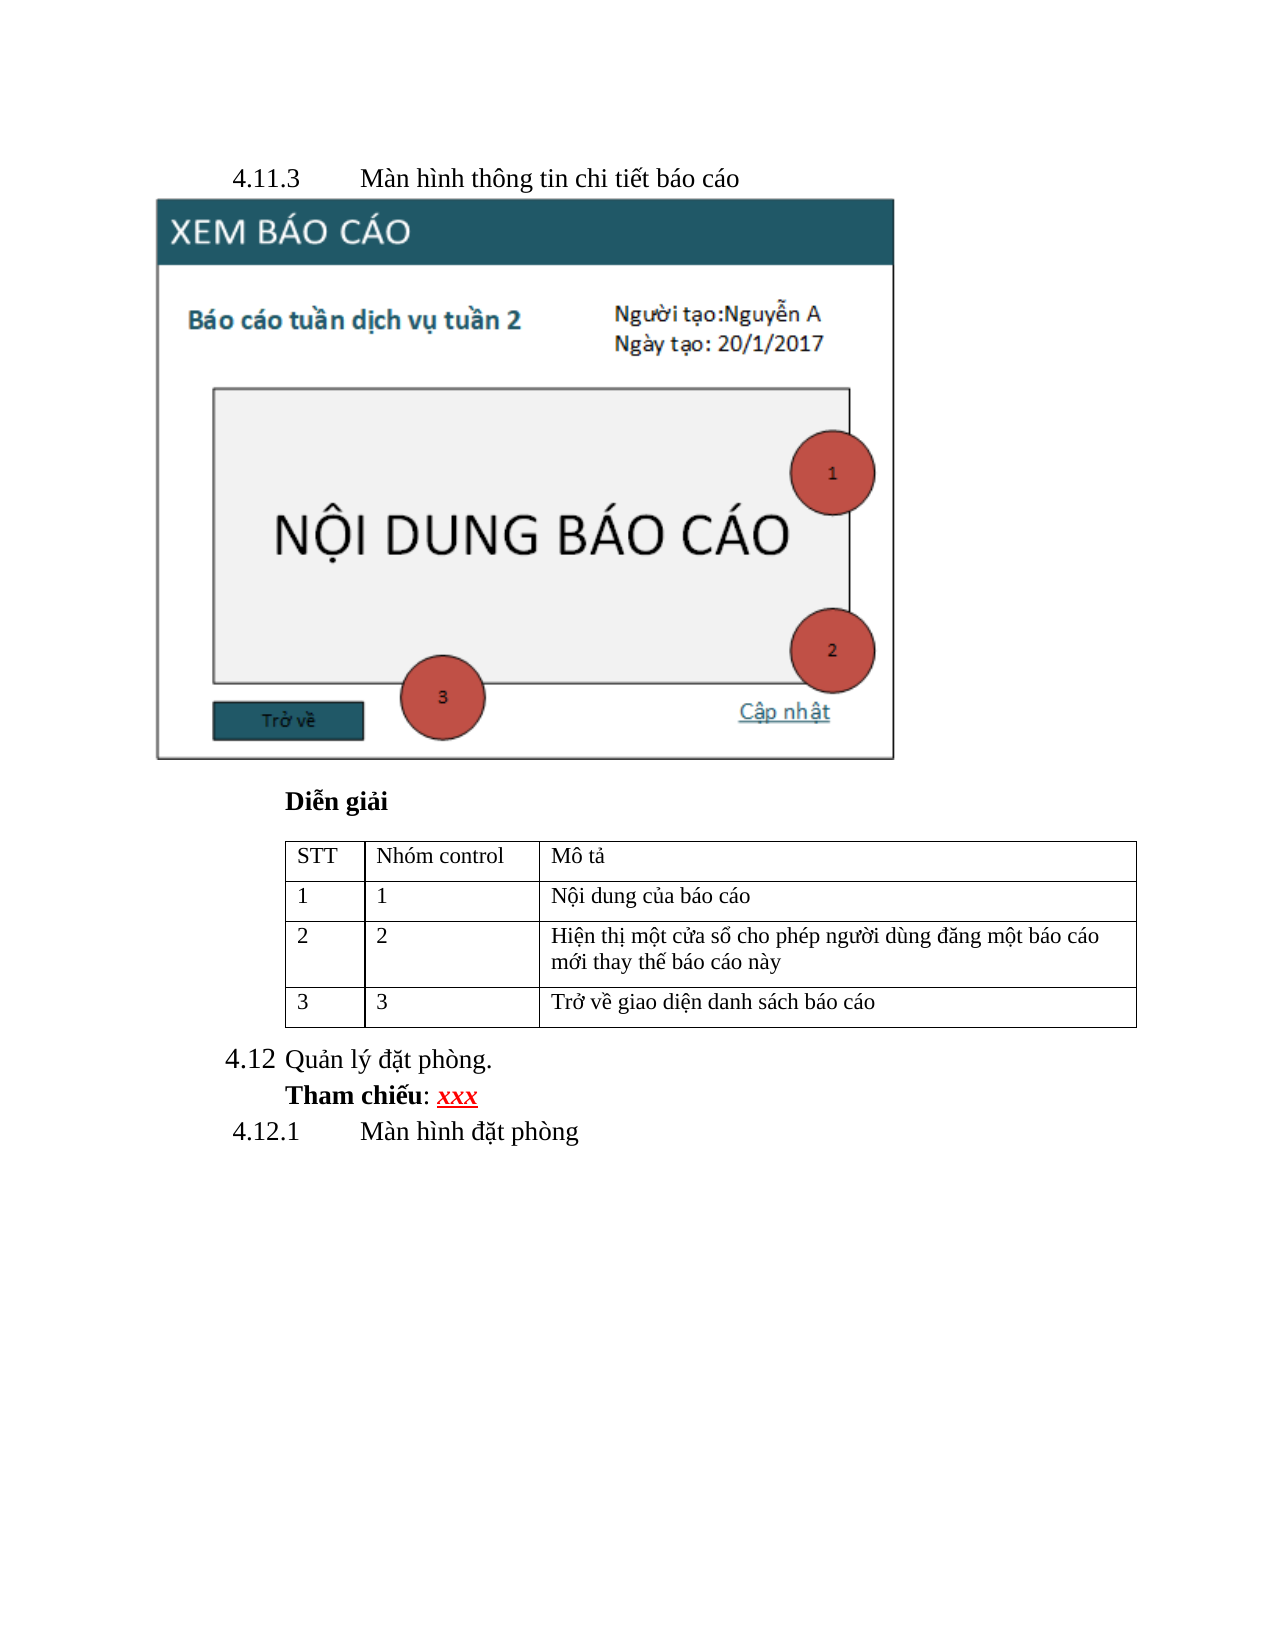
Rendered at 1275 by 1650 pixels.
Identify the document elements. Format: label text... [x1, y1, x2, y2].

text Quản lý đặt phòng. [225, 1041, 1125, 1074]
table_cell 1 [286, 882, 364, 921]
table_header Mô tả [540, 842, 1136, 881]
list Màn hình thông tin chi tiết báo cáo [300, 162, 1125, 194]
table_cell Nội dung của báo cáo [540, 882, 1136, 921]
list Màn hình đặt phòng [300, 1115, 1125, 1146]
table_header Nhóm control [366, 842, 539, 881]
table_cell 2 [366, 922, 539, 987]
text Diễn giải [285, 785, 1125, 816]
picture [150, 198, 896, 760]
list Tham chiếu: xxx [285, 1079, 1125, 1110]
table_cell Trở về giao diện danh sách báo cáo [540, 988, 1136, 1027]
table_cell 1 [366, 882, 539, 921]
table_cell 2 [286, 922, 364, 987]
table_header STT [286, 842, 364, 881]
table_cell 3 [366, 988, 539, 1027]
table_cell Hiện thị một cửa sổ cho phép người dùng đăng một báo cáo mới thay thế báo cáo này [540, 922, 1136, 987]
table_cell 3 [286, 988, 364, 1027]
